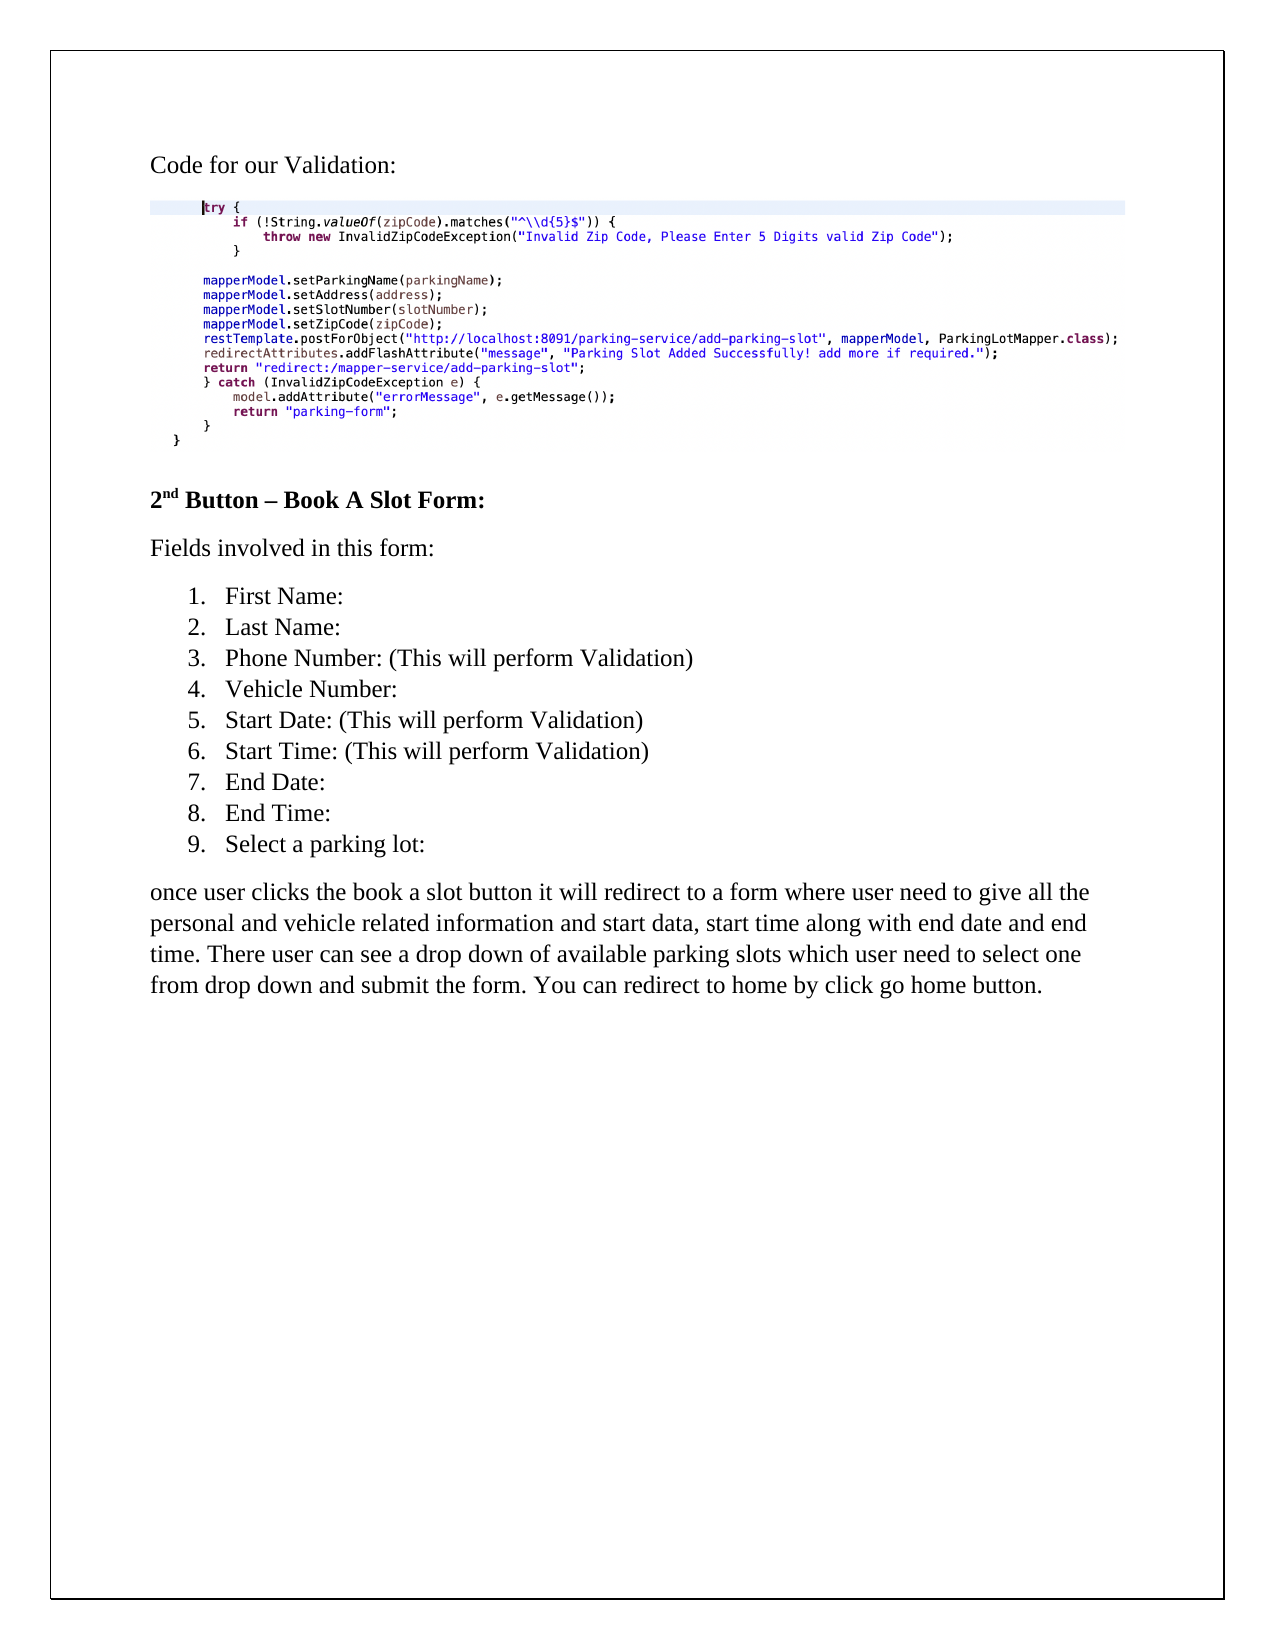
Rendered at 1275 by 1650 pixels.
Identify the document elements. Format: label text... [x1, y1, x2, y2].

list End Date: [187, 767, 1124, 796]
list Start Time: (This will perform Validation) [187, 736, 1124, 765]
text Fields involved in this form: [150, 533, 1124, 562]
list End Time: [187, 798, 1124, 827]
text once user clicks the book a slot button it will redirect to a form where user need to give all the personal and vehicle related information and start data, start time along with end date and end time. There user can see a drop down of available parking slots which user need to select one from drop down and submit the form. You can redirect to home by click go home button. [150, 877, 1124, 999]
list Start Date: (This will perform Validation) [187, 705, 1124, 734]
text 2nd Button – Book A Slot Form: [150, 452, 1124, 514]
list First Name: [187, 581, 1124, 609]
picture [150, 197, 1125, 452]
list Phone Number: (This will perform Validation) [187, 643, 1124, 672]
list Vehicle Number: [187, 674, 1124, 703]
text Code for our Validation: [150, 150, 1124, 179]
list Last Name: [187, 612, 1124, 641]
list Select a parking lot: [187, 829, 1124, 858]
